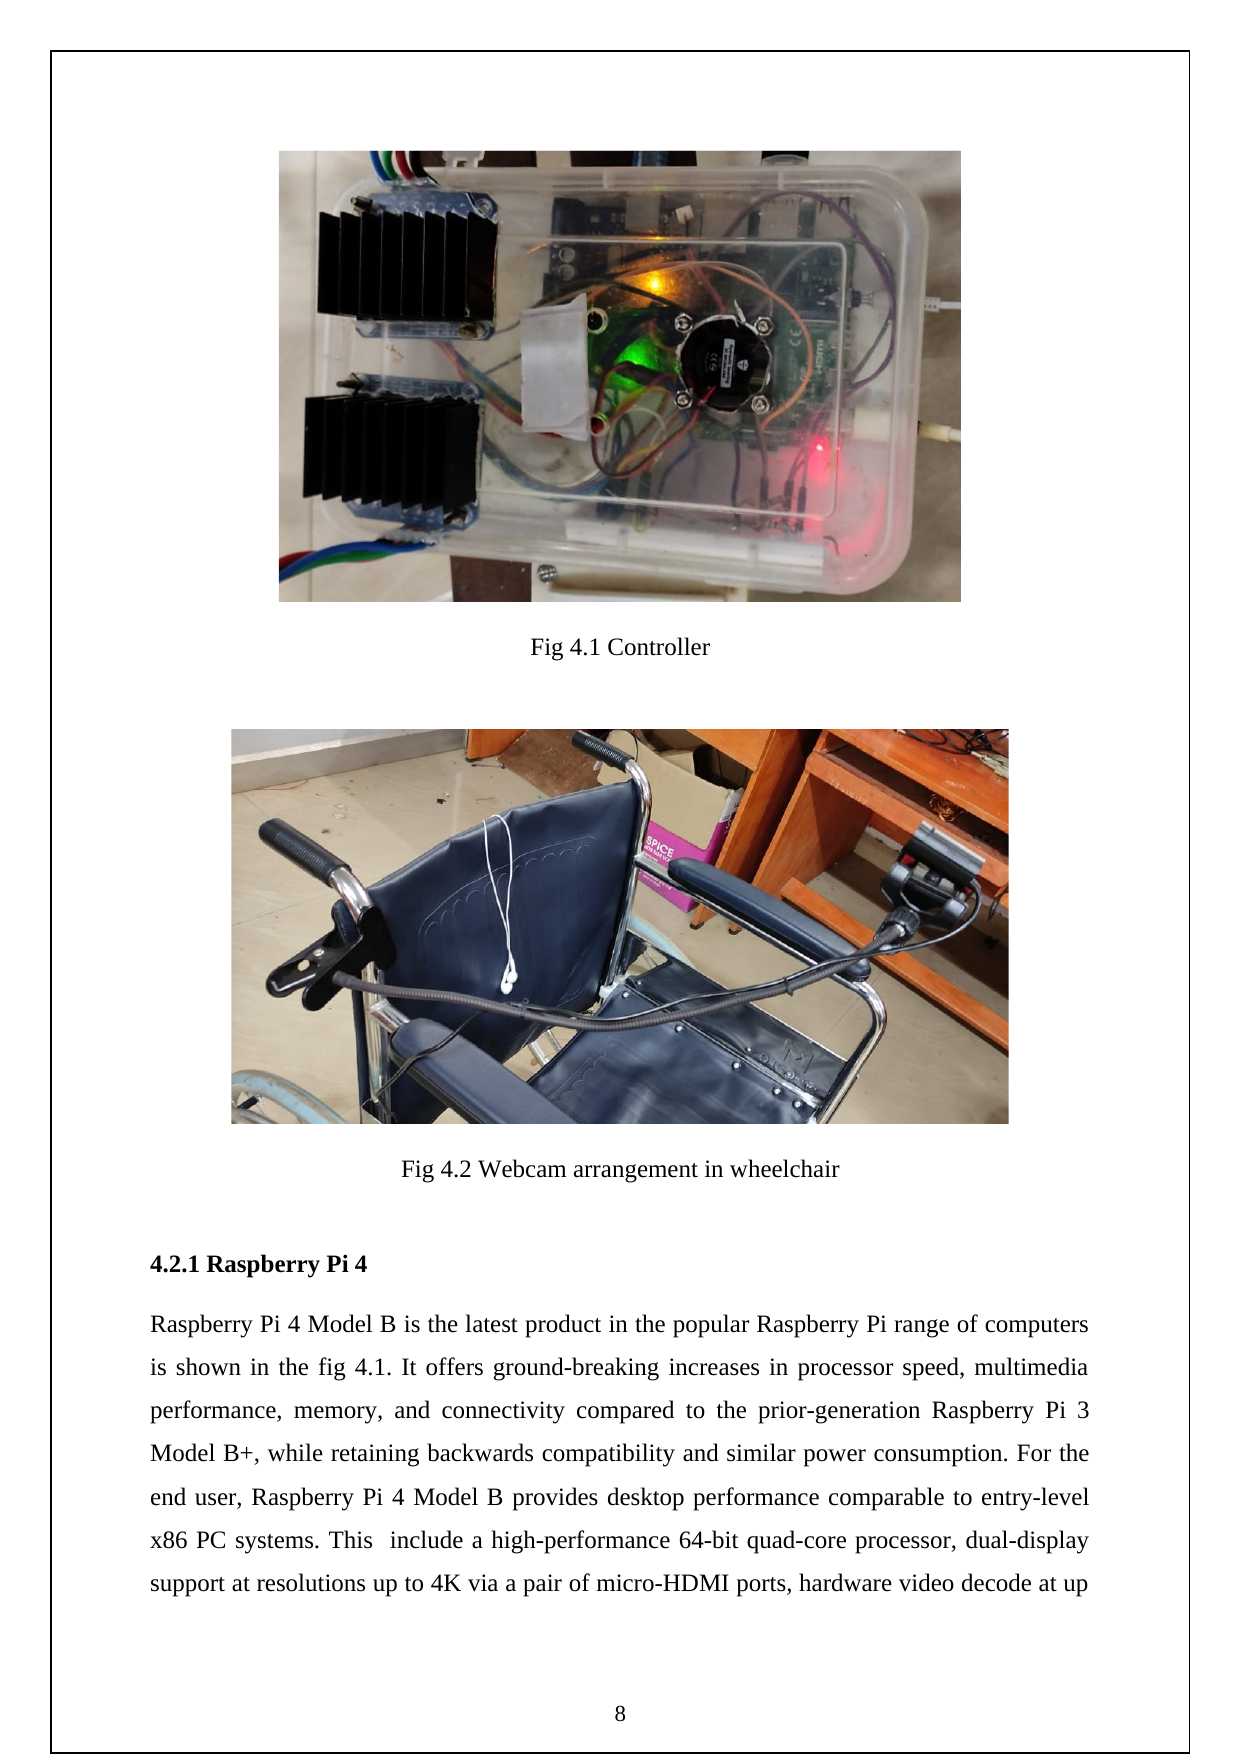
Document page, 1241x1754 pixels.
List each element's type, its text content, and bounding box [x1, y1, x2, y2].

text Fig 4.2 Webcam arrangement in wheelchair [150, 1154, 1090, 1183]
picture [278, 151, 961, 602]
text 4.2.1 Raspberry Pi 4 [150, 1249, 1090, 1278]
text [150, 1309, 1090, 1597]
text Fig 4.1 Controller [150, 632, 1090, 661]
picture [231, 729, 1009, 1124]
